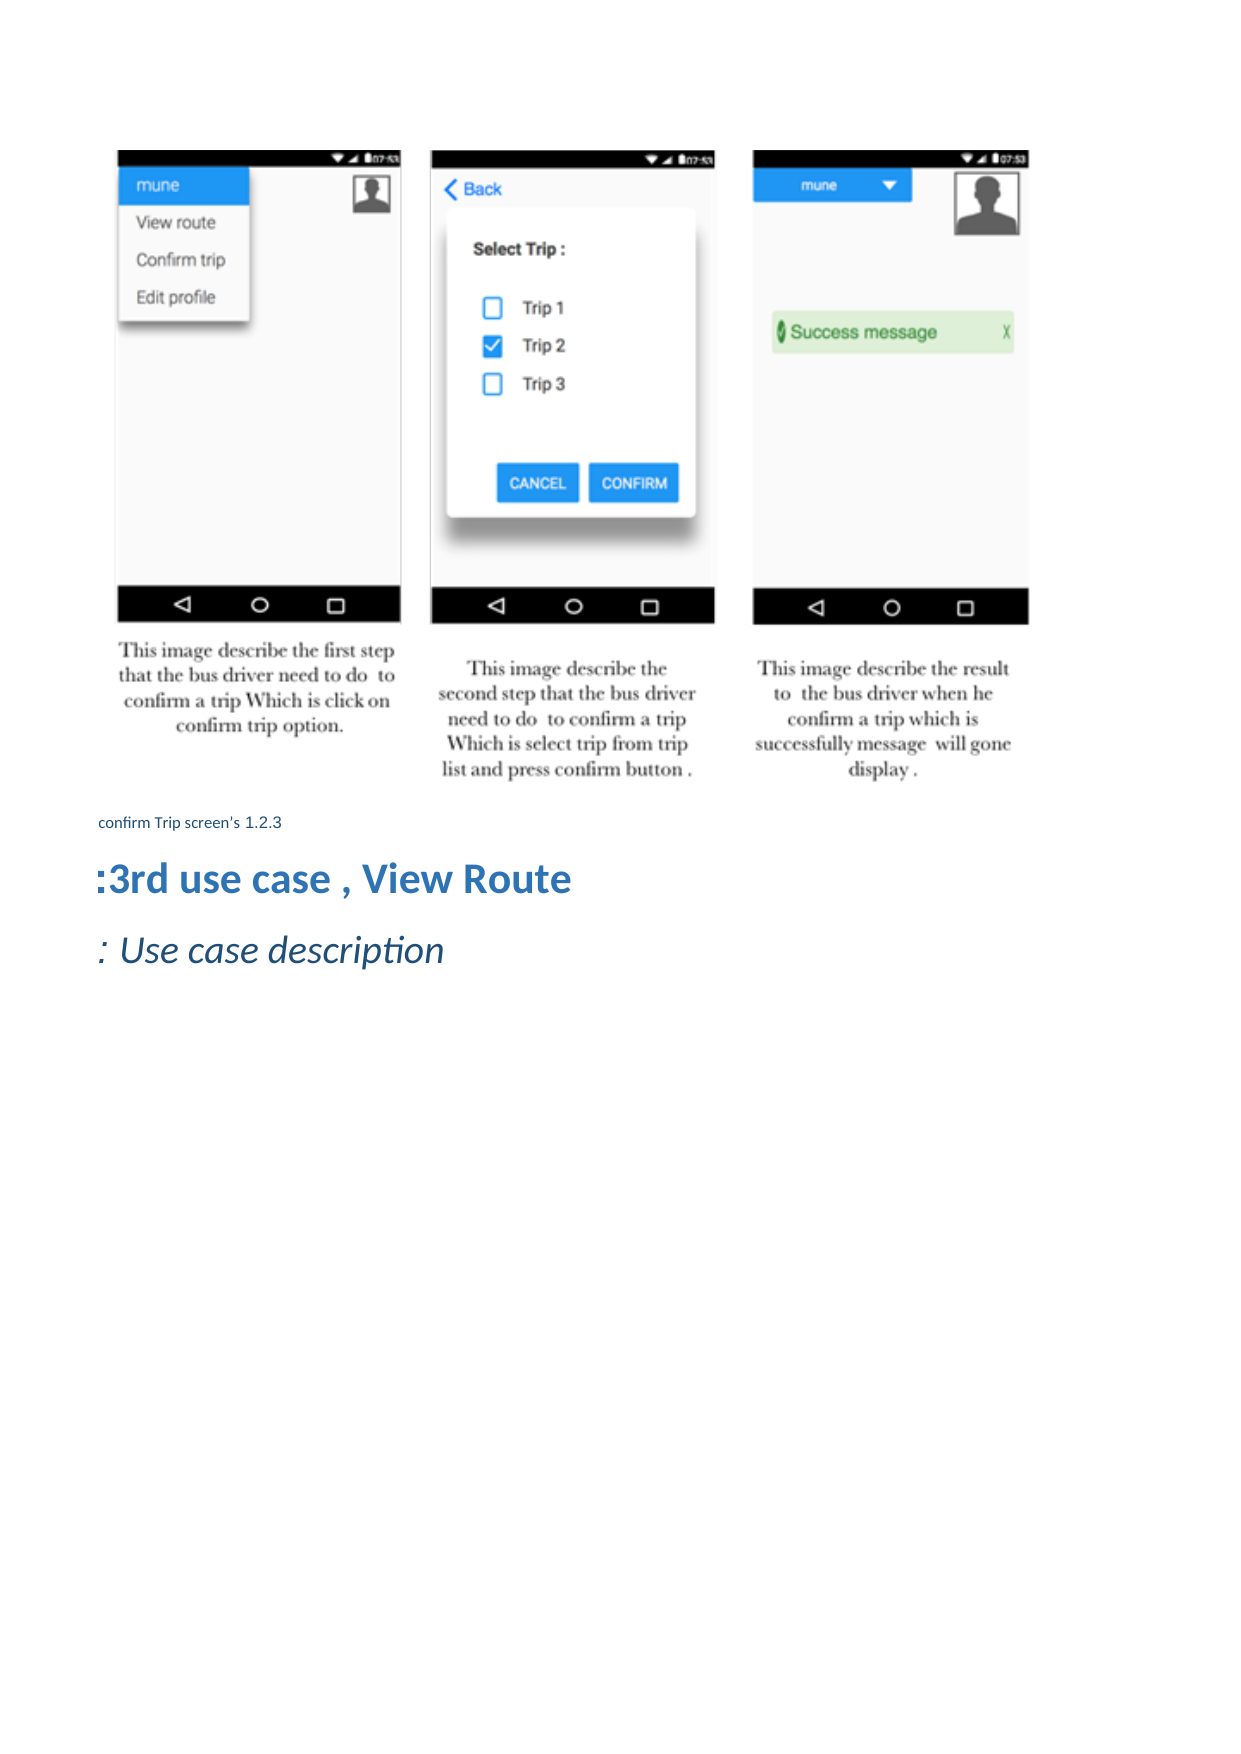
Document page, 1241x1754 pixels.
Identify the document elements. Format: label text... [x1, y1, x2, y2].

picture [93, 150, 1030, 794]
text Use case description : [94, 925, 1181, 973]
text 3rd use case , View Route: [94, 851, 1181, 904]
text 1.2.3 confirm Trip screen’s [94, 812, 1181, 833]
